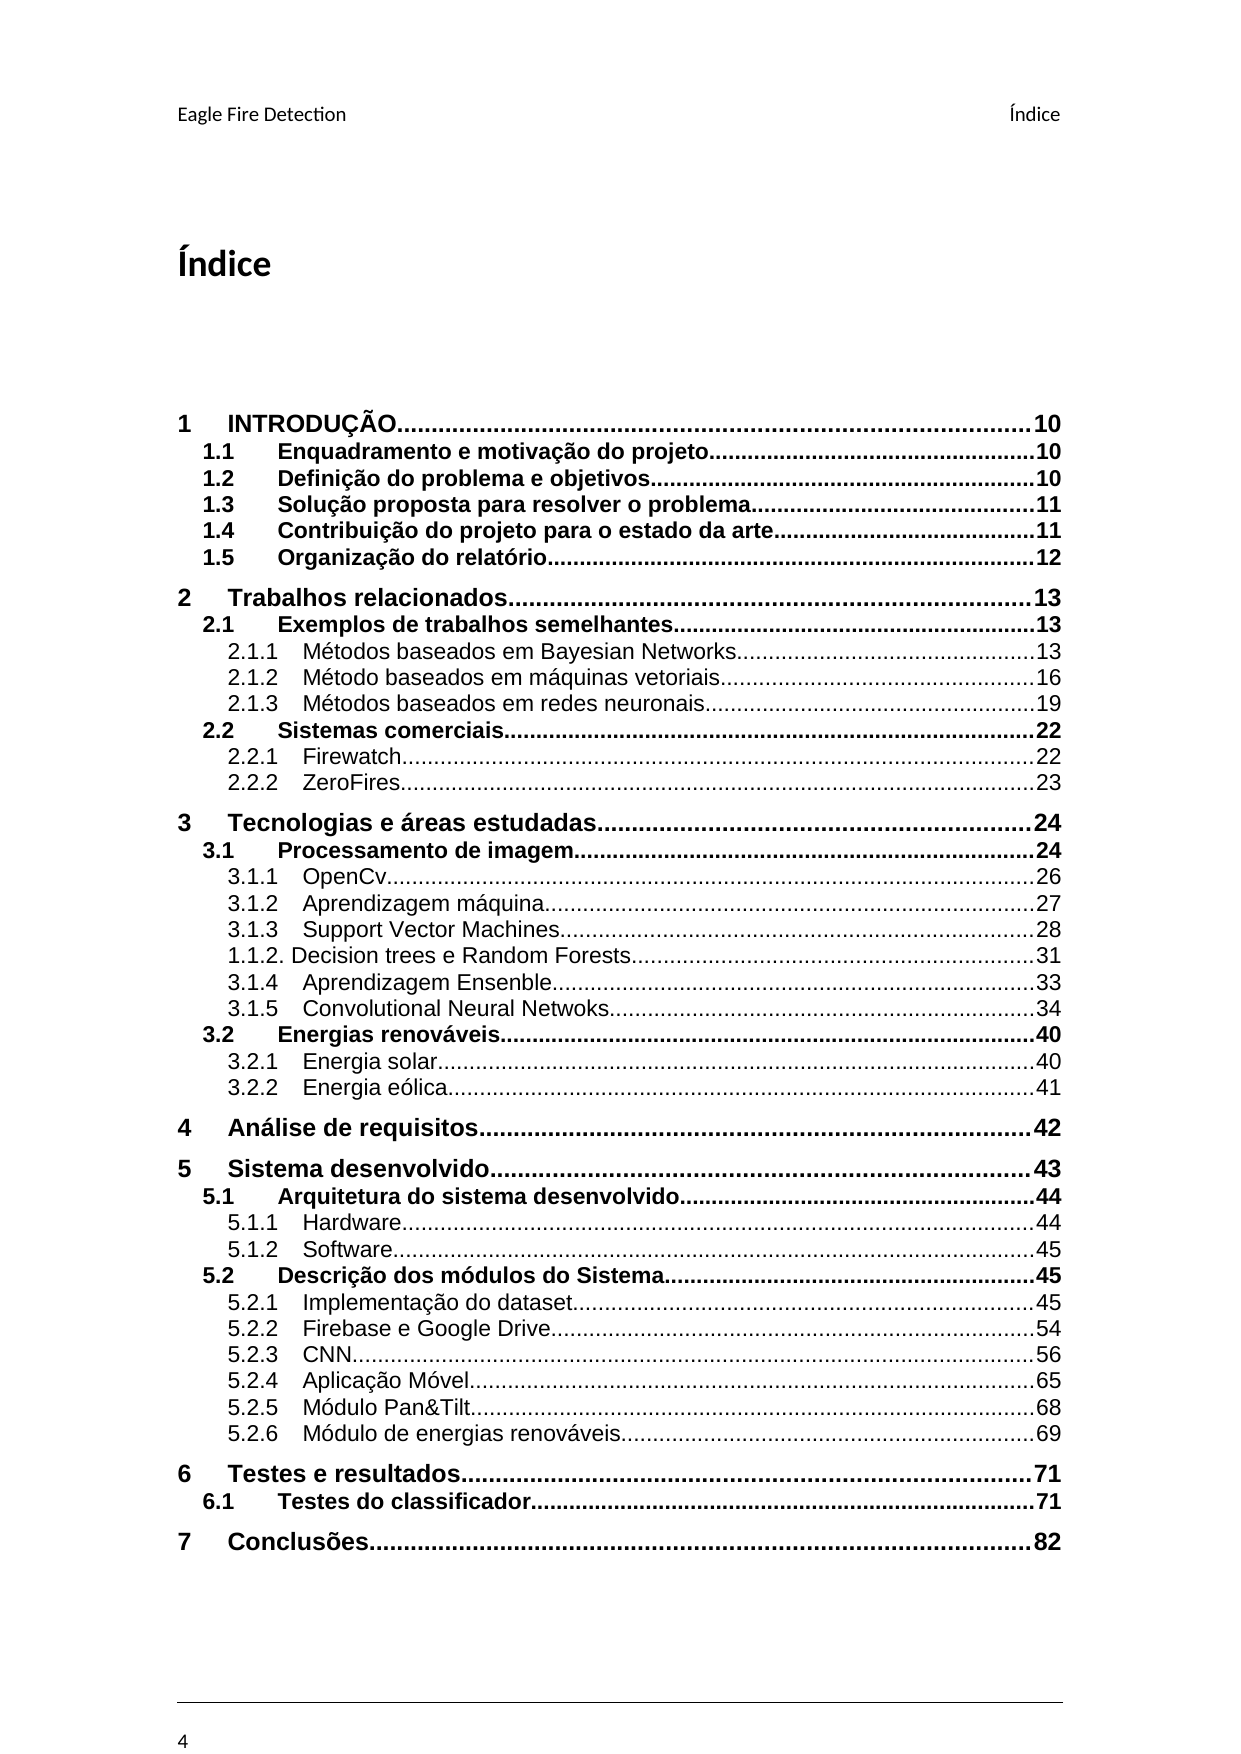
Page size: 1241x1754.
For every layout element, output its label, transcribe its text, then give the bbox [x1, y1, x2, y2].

text Índice [177, 240, 1063, 286]
